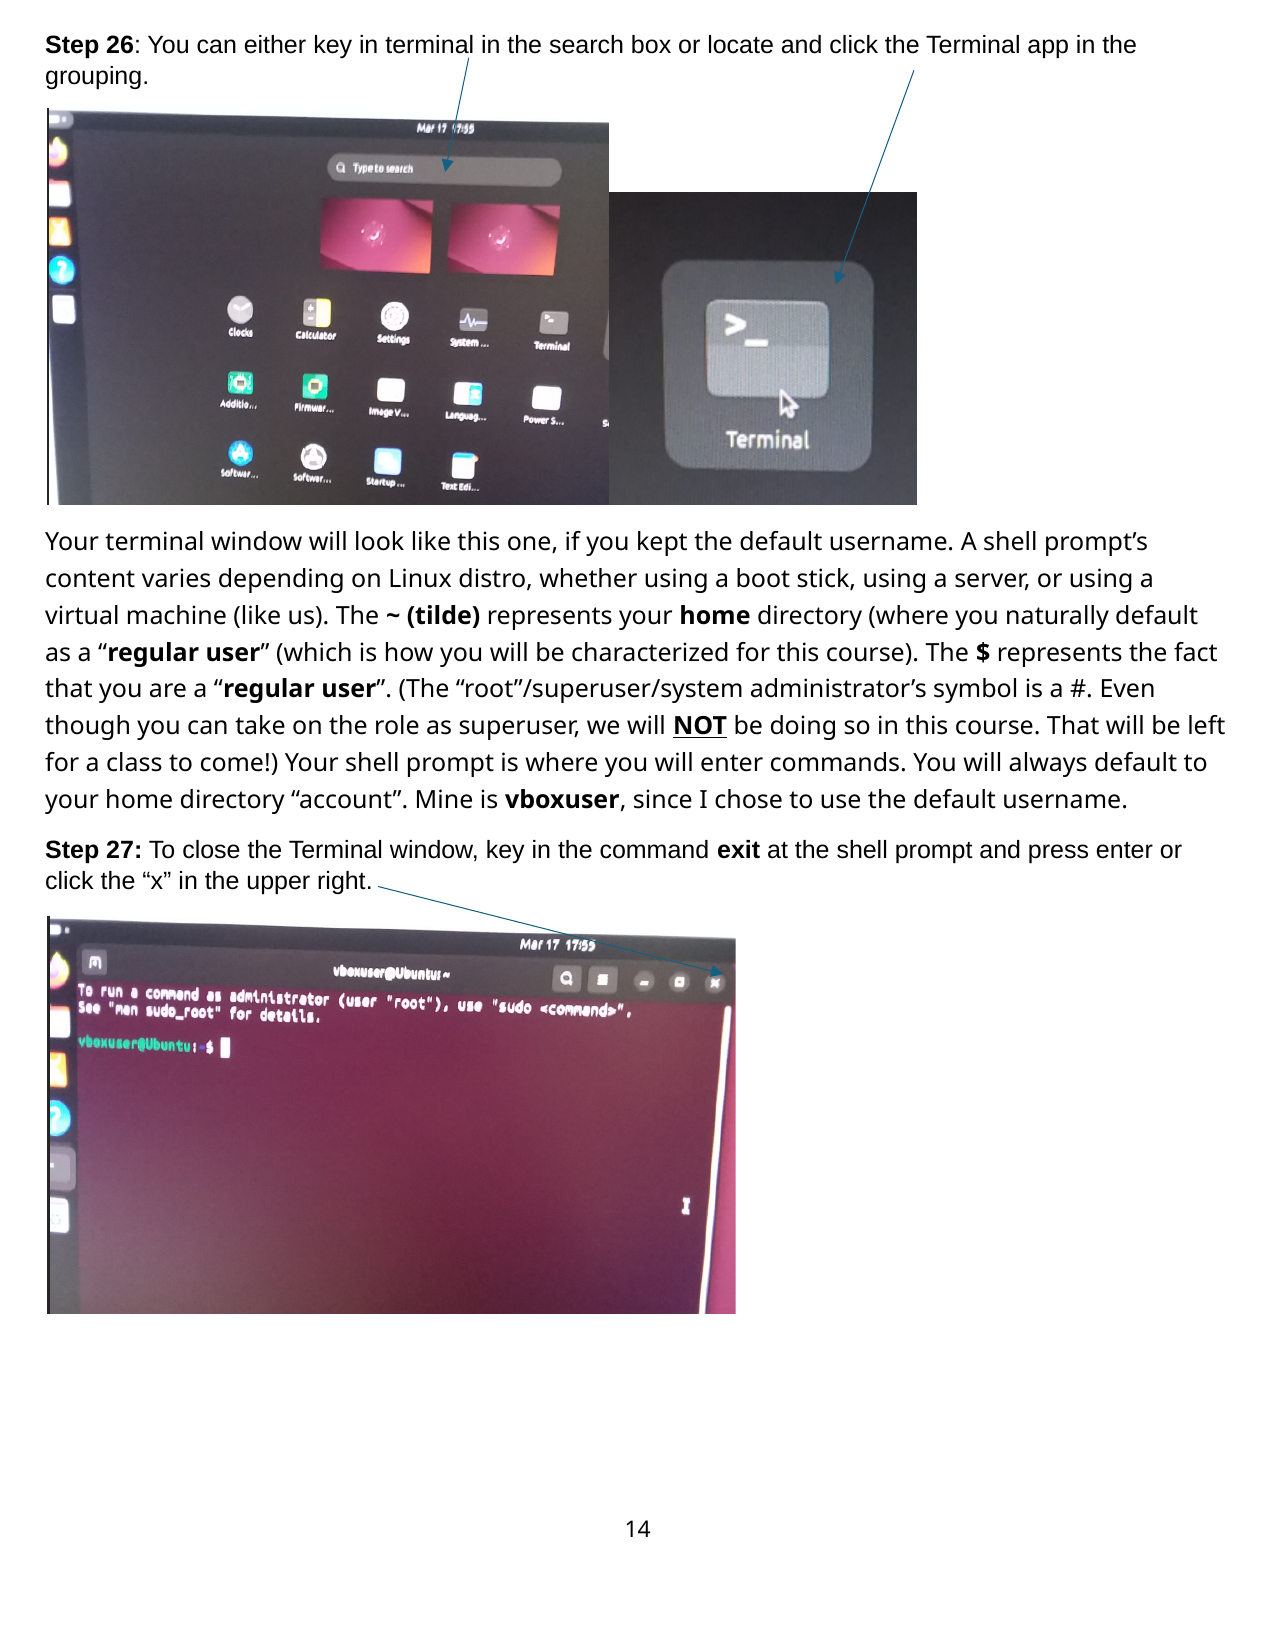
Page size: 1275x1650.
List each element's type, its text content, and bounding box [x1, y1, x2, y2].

picture [45, 913, 736, 1314]
text Step 27: To close the Terminal window, key in the command exit at the shell prompt and press enter or click the “x” in the upper right. [45, 835, 1230, 894]
text Your terminal window will look like this one, if you kept the default username. A shell prompt’s content varies depending on Linux distro, whether using a boot stick, using a server, or using a virtual machine (like us). The ~ (tilde) represents your home directory (where you naturally default as a “regular user” (which is how you will be characterized for this course). The $ represents the fact that you are a “regular user”. (The “root”/superuser/system administrator’s symbol is a #. Even though you can take on the role as superuser, we will NOT be doing so in this course. That will be left for a class to come!) Your shell prompt is where you will enter commands. You will always default to your home directory “account”. Mine is vboxuser, since I chose to use the default username. [45, 524, 1230, 815]
picture [45, 108, 917, 505]
text Step 26: You can either key in terminal in the search box or locate and click the Terminal app in the grouping. [45, 30, 1230, 90]
